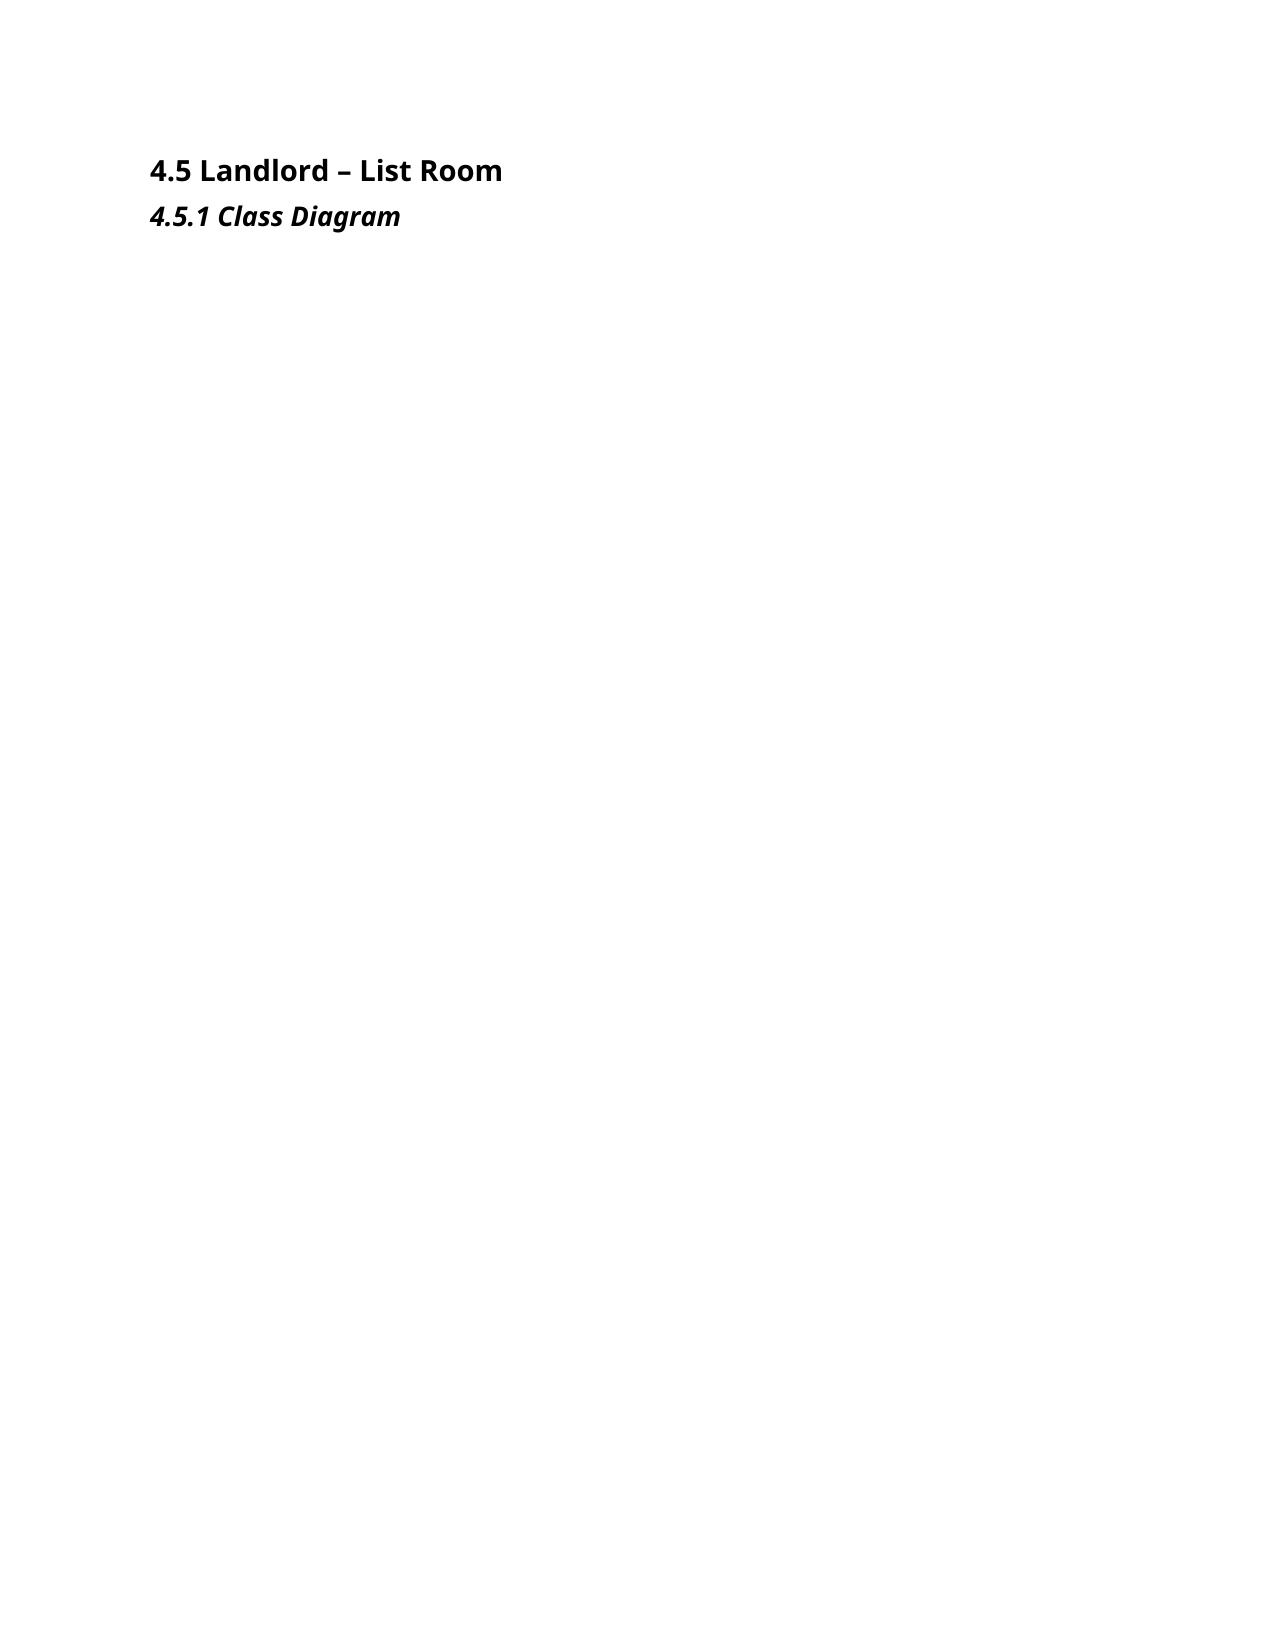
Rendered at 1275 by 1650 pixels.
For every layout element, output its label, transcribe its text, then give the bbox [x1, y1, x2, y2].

subtitle 4.5.1 Class Diagram [150, 197, 1125, 234]
subtitle 4.5 Landlord – List Room [150, 150, 1125, 190]
